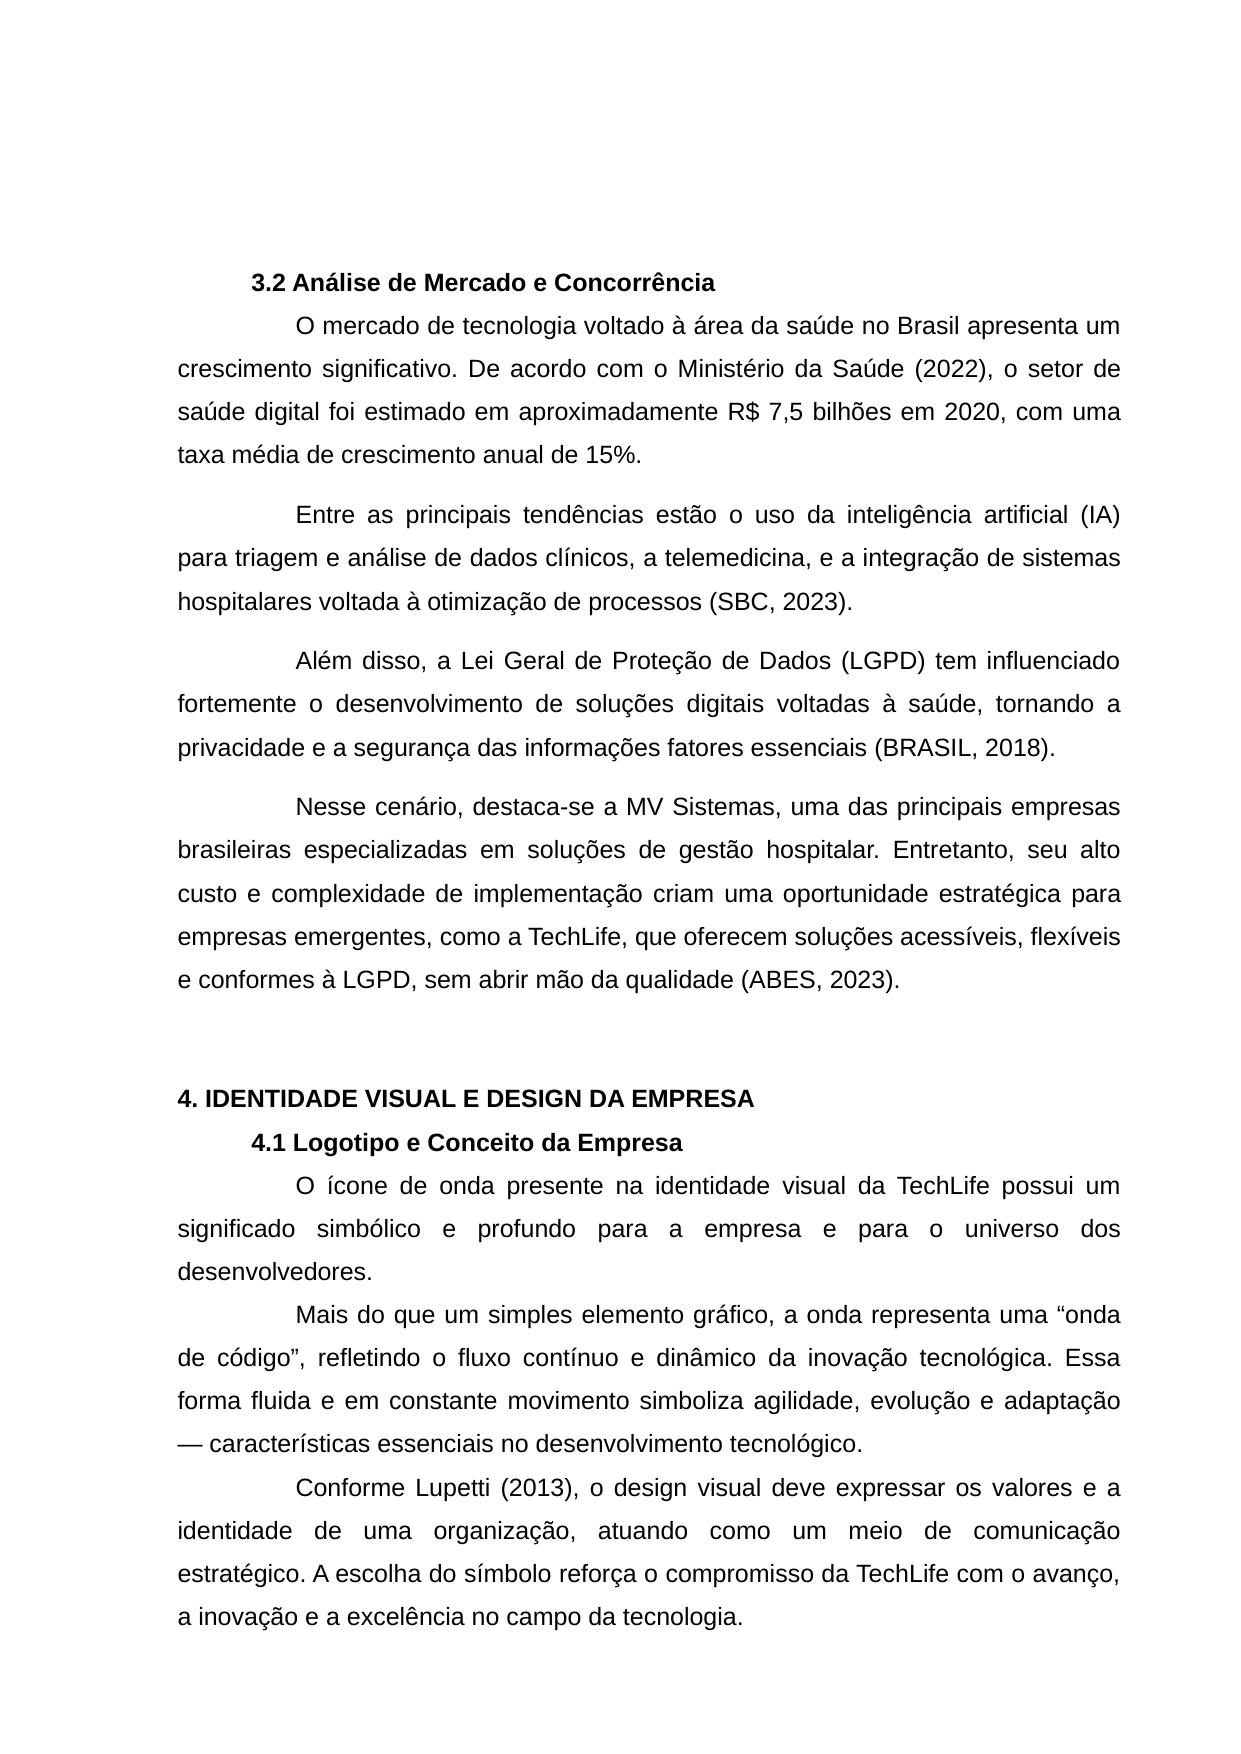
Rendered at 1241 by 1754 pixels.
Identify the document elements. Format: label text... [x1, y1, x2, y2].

text Entre as principais tendências estão o uso da inteligência artificial (IA) para triagem e análise de dados clínicos, a telemedicina, e a integração de sistemas hospitalares voltada à otimização de processos (SBC, 2023). [177, 500, 1122, 615]
subtitle 3.2 Análise de Mercado e Concorrência [251, 268, 1122, 297]
text Mais do que um simples elemento gráfico, a onda representa uma “onda de código”, refletindo o fluxo contínuo e dinâmico da inovação tecnológica. Essa forma fluida e em constante movimento simboliza agilidade, evolução e adaptação — características essenciais no desenvolvimento tecnológico. [177, 1300, 1122, 1458]
text Conforme Lupetti (2013), o design visual deve expressar os valores e a identidade de uma organização, atuando como um meio de comunicação estratégico. A escolha do símbolo reforça o compromisso da TechLife com o avanço, a inovação e a excelência no campo da tecnologia. [177, 1473, 1122, 1631]
subtitle 4.1 Logotipo e Conceito da Empresa [251, 1128, 1122, 1156]
text O mercado de tecnologia voltado à área da saúde no Brasil apresenta um crescimento significativo. De acordo com o Ministério da Saúde (2022), o setor de saúde digital foi estimado em aproximadamente R$ 7,5 bilhões em 2020, com uma taxa média de crescimento anual de 15%. [177, 311, 1122, 469]
subtitle 4. Identidade Visual e Design da empresa [177, 1084, 1122, 1113]
text Além disso, a Lei Geral de Proteção de Dados (LGPD) tem influenciado fortemente o desenvolvimento de soluções digitais voltadas à saúde, tornando a privacidade e a segurança das informações fatores essenciais (BRASIL, 2018). [177, 646, 1122, 761]
text Nesse cenário, destaca-se a MV Sistemas, uma das principais empresas brasileiras especializadas em soluções de gestão hospitalar. Entretanto, seu alto custo e complexidade de implementação criam uma oportunidade estratégica para empresas emergentes, como a TechLife, que oferecem soluções acessíveis, flexíveis e conformes à LGPD, sem abrir mão da qualidade (ABES, 2023). [177, 792, 1122, 994]
text O ícone de onda presente na identidade visual da TechLife possui um significado simbólico e profundo para a empresa e para o universo dos desenvolvedores. [177, 1171, 1122, 1286]
